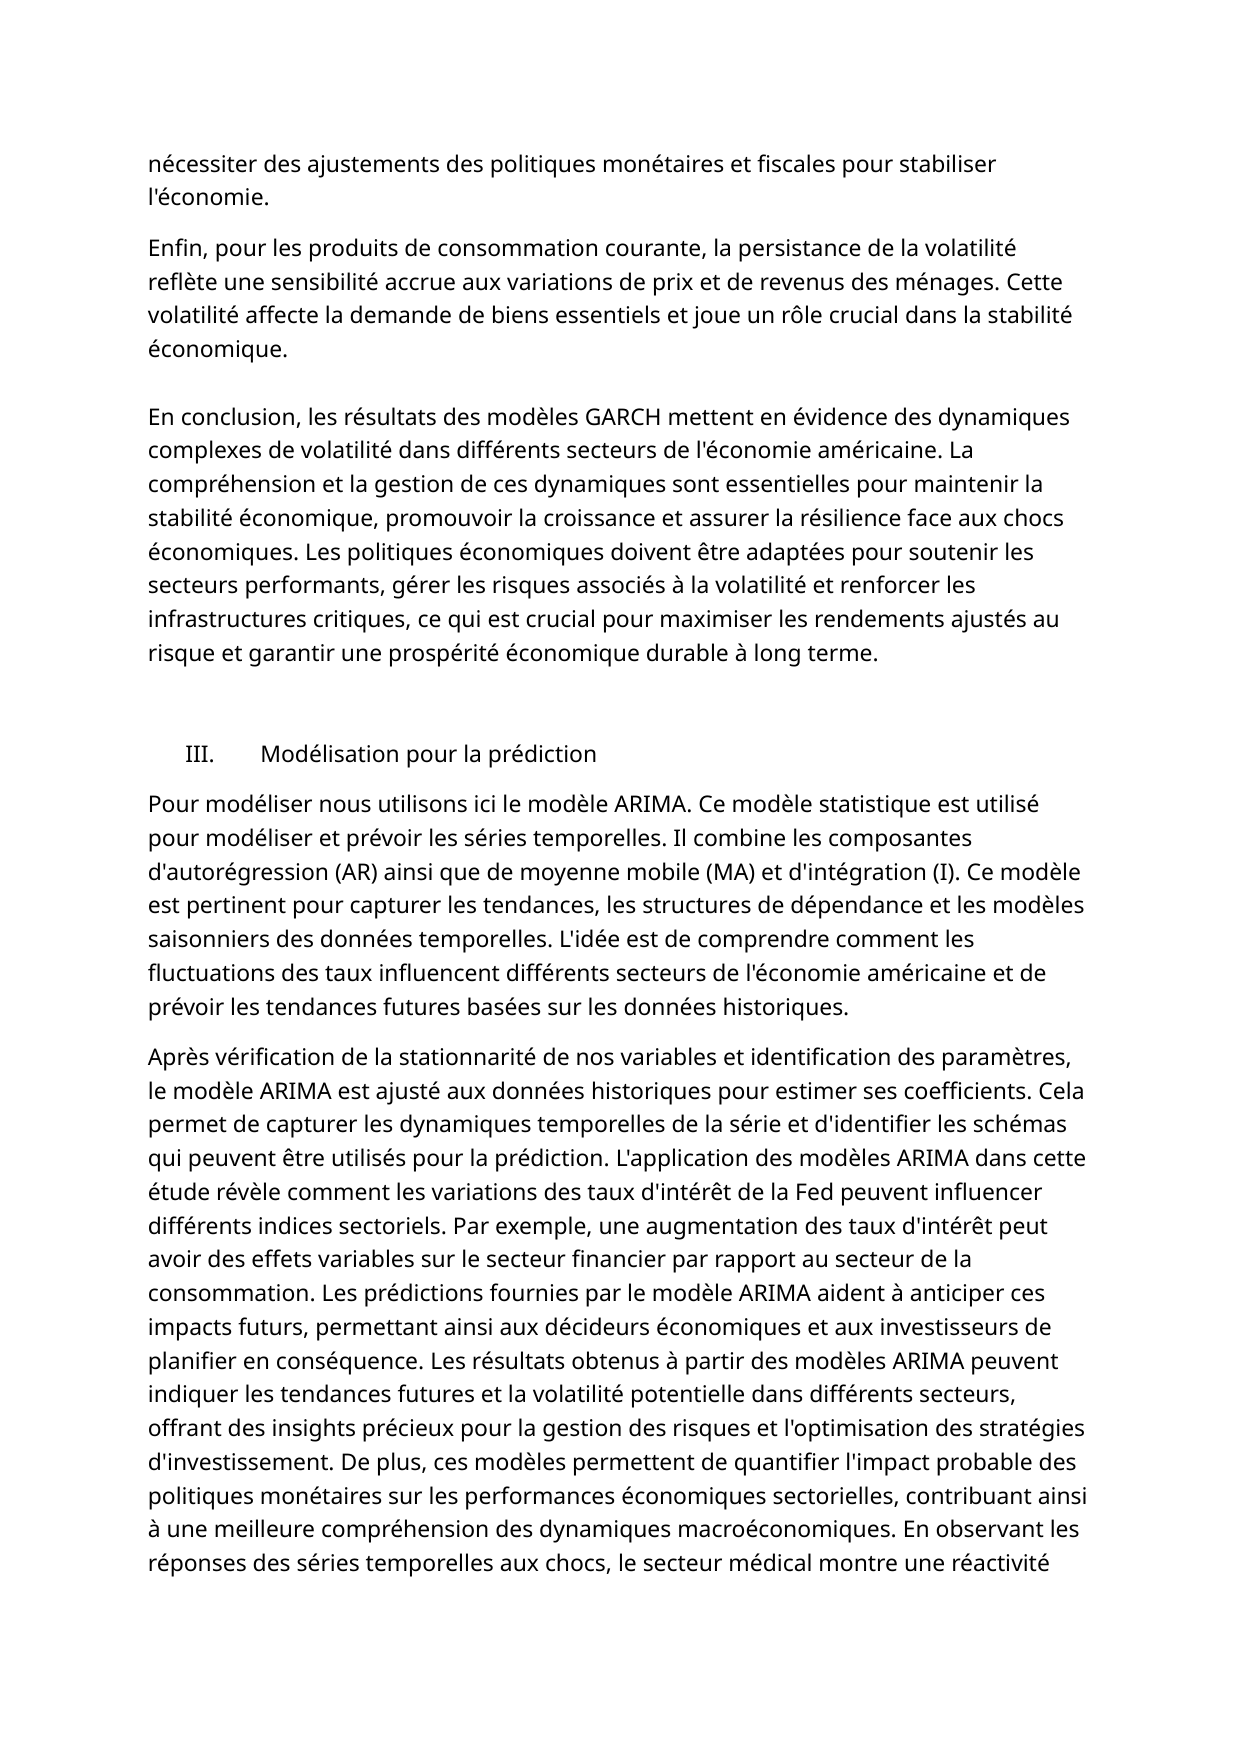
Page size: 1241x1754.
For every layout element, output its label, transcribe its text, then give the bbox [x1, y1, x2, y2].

text En conclusion, les résultats des modèles GARCH mettent en évidence des dynamiques complexes de volatilité dans différents secteurs de l'économie américaine. La compréhension et la gestion de ces dynamiques sont essentielles pour maintenir la stabilité économique, promouvoir la croissance et assurer la résilience face aux chocs économiques. Les politiques économiques doivent être adaptées pour soutenir les secteurs performants, gérer les risques associés à la volatilité et renforcer les infrastructures critiques, ce qui est crucial pour maximiser les rendements ajustés au risque et garantir une prospérité économique durable à long terme. [148, 401, 1093, 668]
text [148, 1041, 1093, 1578]
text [148, 148, 1093, 213]
text Pour modéliser nous utilisons ici le modèle ARIMA. Ce modèle statistique est utilisé pour modéliser et prévoir les séries temporelles. Il combine les composantes d'autorégression (AR) ainsi que de moyenne mobile (MA) et d'intégration (I). Ce modèle est pertinent pour capturer les tendances, les structures de dépendance et les modèles saisonniers des données temporelles. L'idée est de comprendre comment les fluctuations des taux influencent différents secteurs de l'économie américaine et de prévoir les tendances futures basées sur les données historiques. [148, 788, 1093, 1022]
list Modélisation pour la prédiction [185, 738, 1093, 769]
text Enfin, pour les produits de consommation courante, la persistance de la volatilité reflète une sensibilité accrue aux variations de prix et de revenus des ménages. Cette volatilité affecte la demande de biens essentiels et joue un rôle crucial dans la stabilité économique. [148, 232, 1093, 364]
